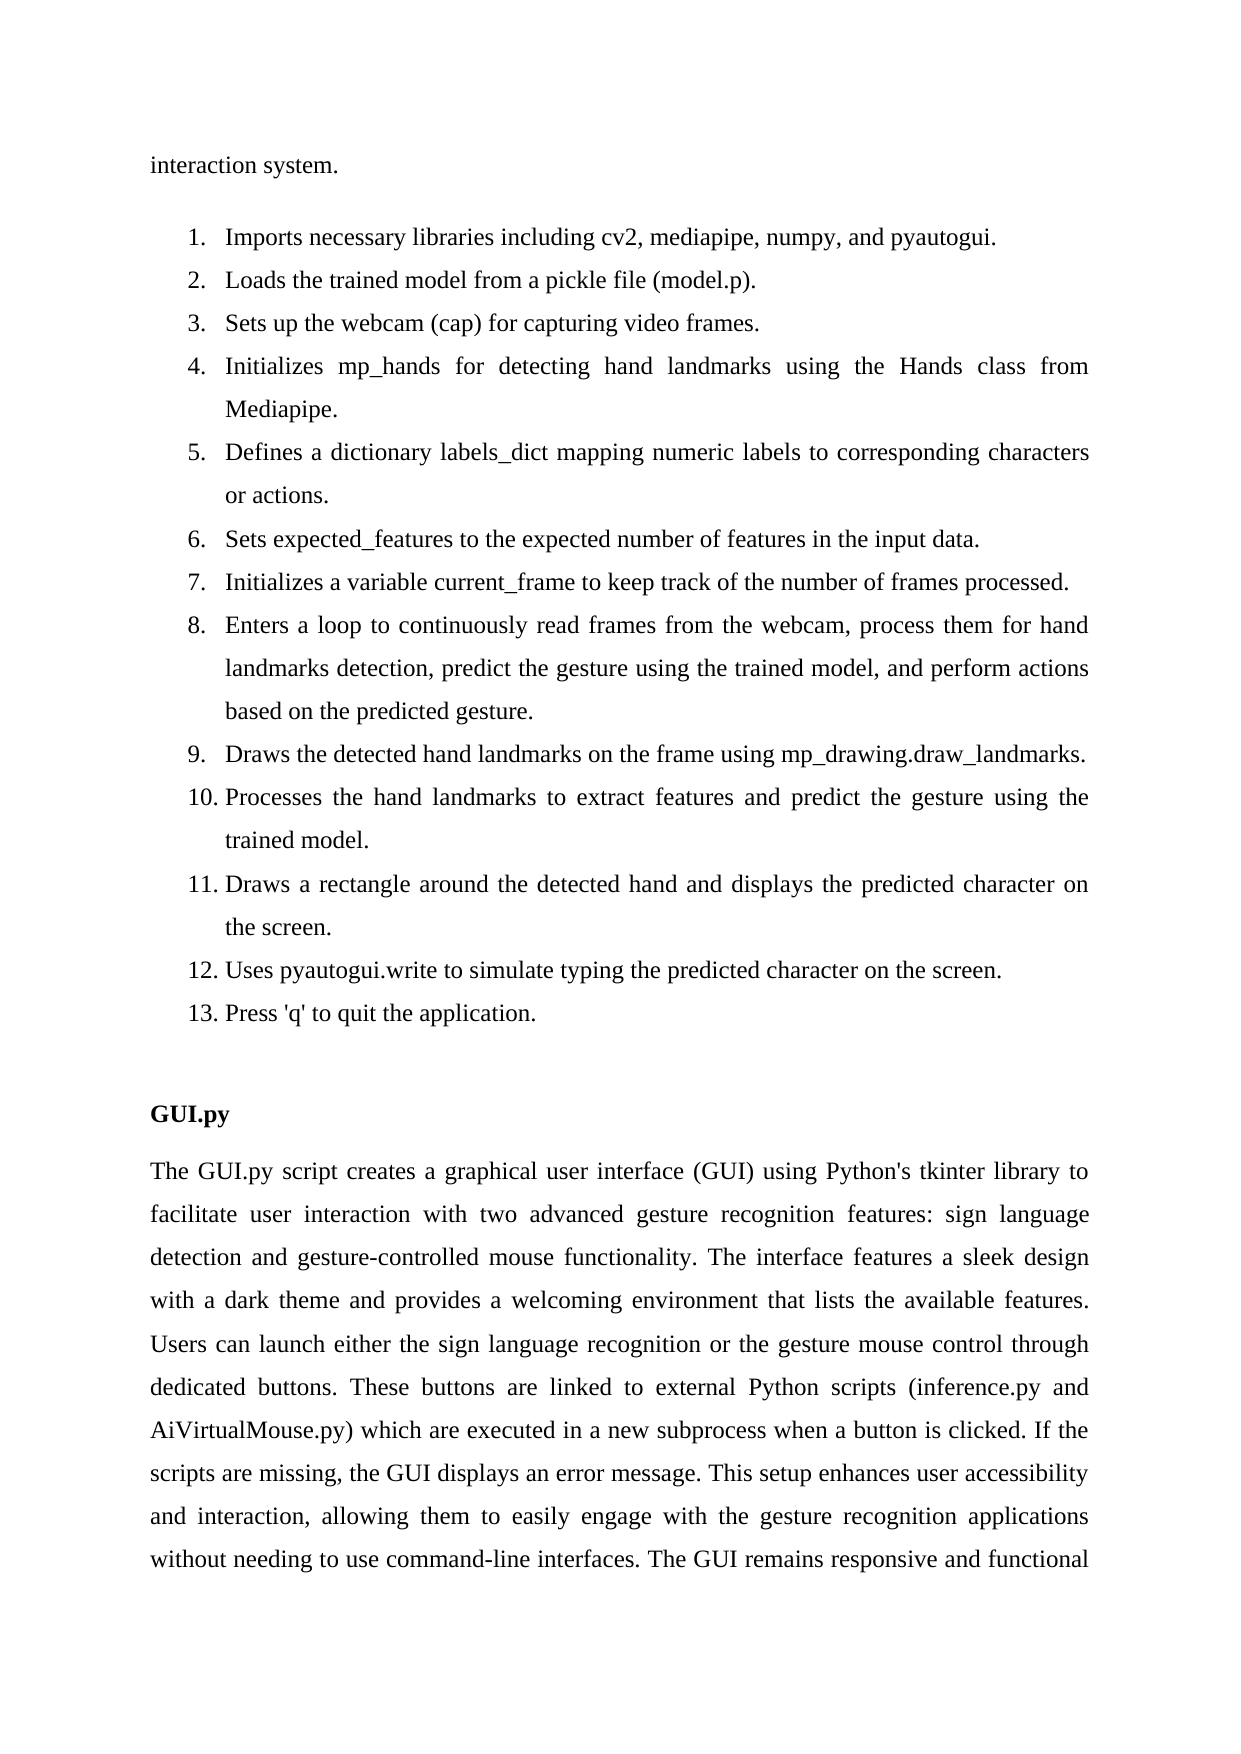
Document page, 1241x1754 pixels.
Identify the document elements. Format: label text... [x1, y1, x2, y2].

list Imports necessary libraries including cv2, mediapipe, numpy, and pyautogui. [187, 222, 1090, 251]
list Sets up the webcam (cap) for capturing video frames. [187, 308, 1090, 337]
list Draws a rectangle around the detected hand and displays the predicted character on the screen. [187, 869, 1090, 941]
list Initializes a variable current_frame to keep track of the number of frames processed. [187, 567, 1090, 596]
list Draws the detected hand landmarks on the frame using mp_drawing.draw_landmarks. [187, 739, 1090, 768]
list Processes the hand landmarks to extract features and predict the gesture using the trained model. [187, 782, 1090, 854]
list Enters a loop to continuously read frames from the webcam, process them for hand landmarks detection, predict the gesture using the trained model, and perform actions based on the predicted gesture. [187, 610, 1090, 725]
list Loads the trained model from a pickle file (model.p). [187, 265, 1090, 294]
list Initializes mp_hands for detecting hand landmarks using the Hands class from Mediapipe. [187, 351, 1090, 423]
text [150, 150, 1090, 179]
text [150, 1156, 1090, 1573]
list Sets expected_features to the expected number of features in the input data. [187, 524, 1090, 552]
list Press 'q' to quit the application. [187, 998, 1090, 1027]
text GUI.py [150, 1099, 1090, 1127]
list Uses pyautogui.write to simulate typing the predicted character on the screen. [187, 955, 1090, 984]
list Defines a dictionary labels_dict mapping numeric labels to corresponding characters or actions. [187, 437, 1090, 509]
